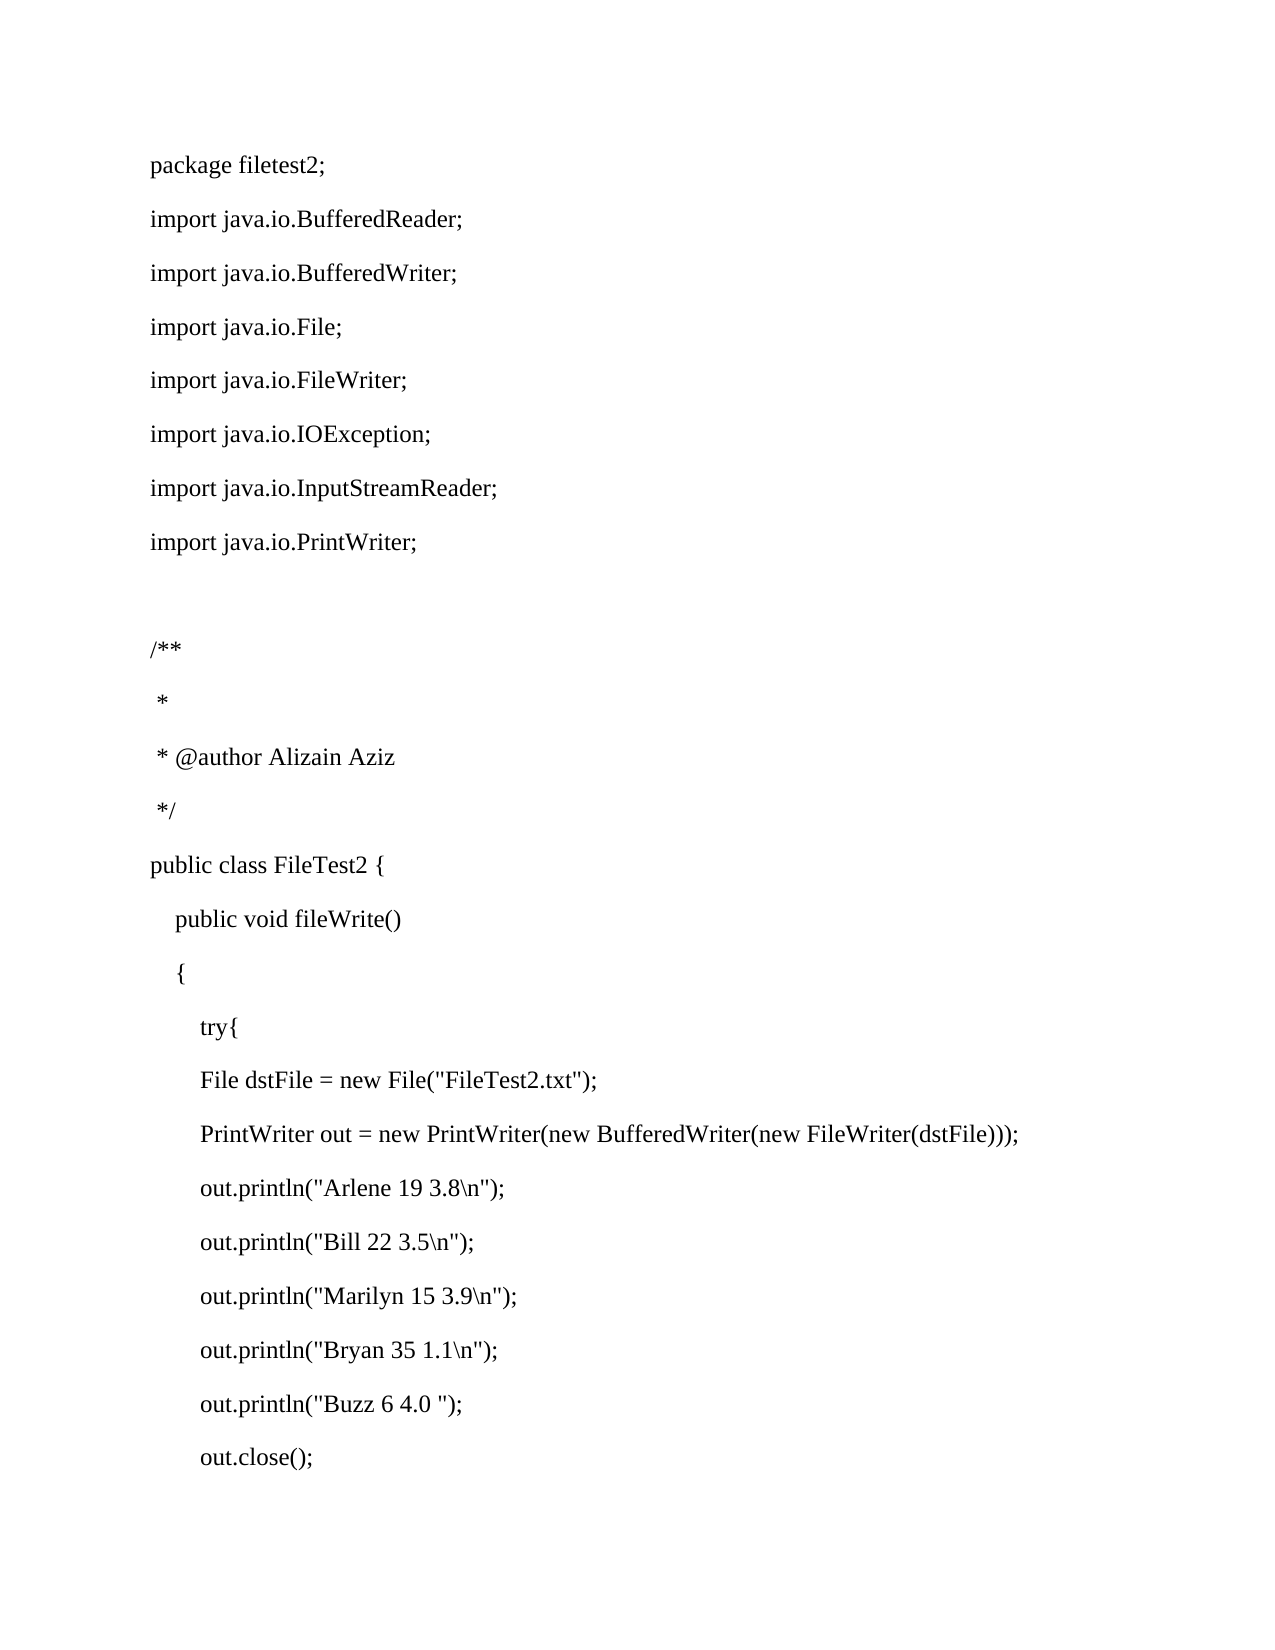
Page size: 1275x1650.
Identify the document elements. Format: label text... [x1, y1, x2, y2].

text import java.io.BufferedReader; [150, 204, 1125, 233]
text public void fileWrite() [150, 904, 1125, 933]
text out.close(); [150, 1442, 1125, 1471]
text File dstFile = new File("FileTest2.txt"); [150, 1066, 1125, 1094]
text import java.io.PrintWriter; [150, 527, 1125, 556]
text import java.io.InputStreamReader; [150, 473, 1125, 502]
text out.println("Marilyn 15 3.9\n"); [150, 1281, 1125, 1310]
text * @author Alizain Aziz [150, 742, 1125, 771]
text * [150, 688, 1125, 717]
text { [150, 958, 1125, 987]
text */ [150, 796, 1125, 825]
text import java.io.BufferedWriter; [150, 258, 1125, 286]
text try{ [150, 1012, 1125, 1040]
text /** [150, 635, 1125, 663]
text out.println("Arlene 19 3.8\n"); [150, 1173, 1125, 1202]
text PrintWriter out = new PrintWriter(new BufferedWriter(new FileWriter(dstFile))); [150, 1119, 1125, 1148]
text import java.io.FileWriter; [150, 365, 1125, 394]
text out.println("Bill 22 3.5\n"); [150, 1227, 1125, 1256]
text out.println("Buzz 6 4.0 "); [150, 1389, 1125, 1417]
text out.println("Bryan 35 1.1\n"); [150, 1335, 1125, 1363]
text public class FileTest2 { [150, 850, 1125, 879]
text import java.io.IOException; [150, 419, 1125, 448]
text package filetest2; [150, 150, 1125, 179]
text import java.io.File; [150, 312, 1125, 340]
